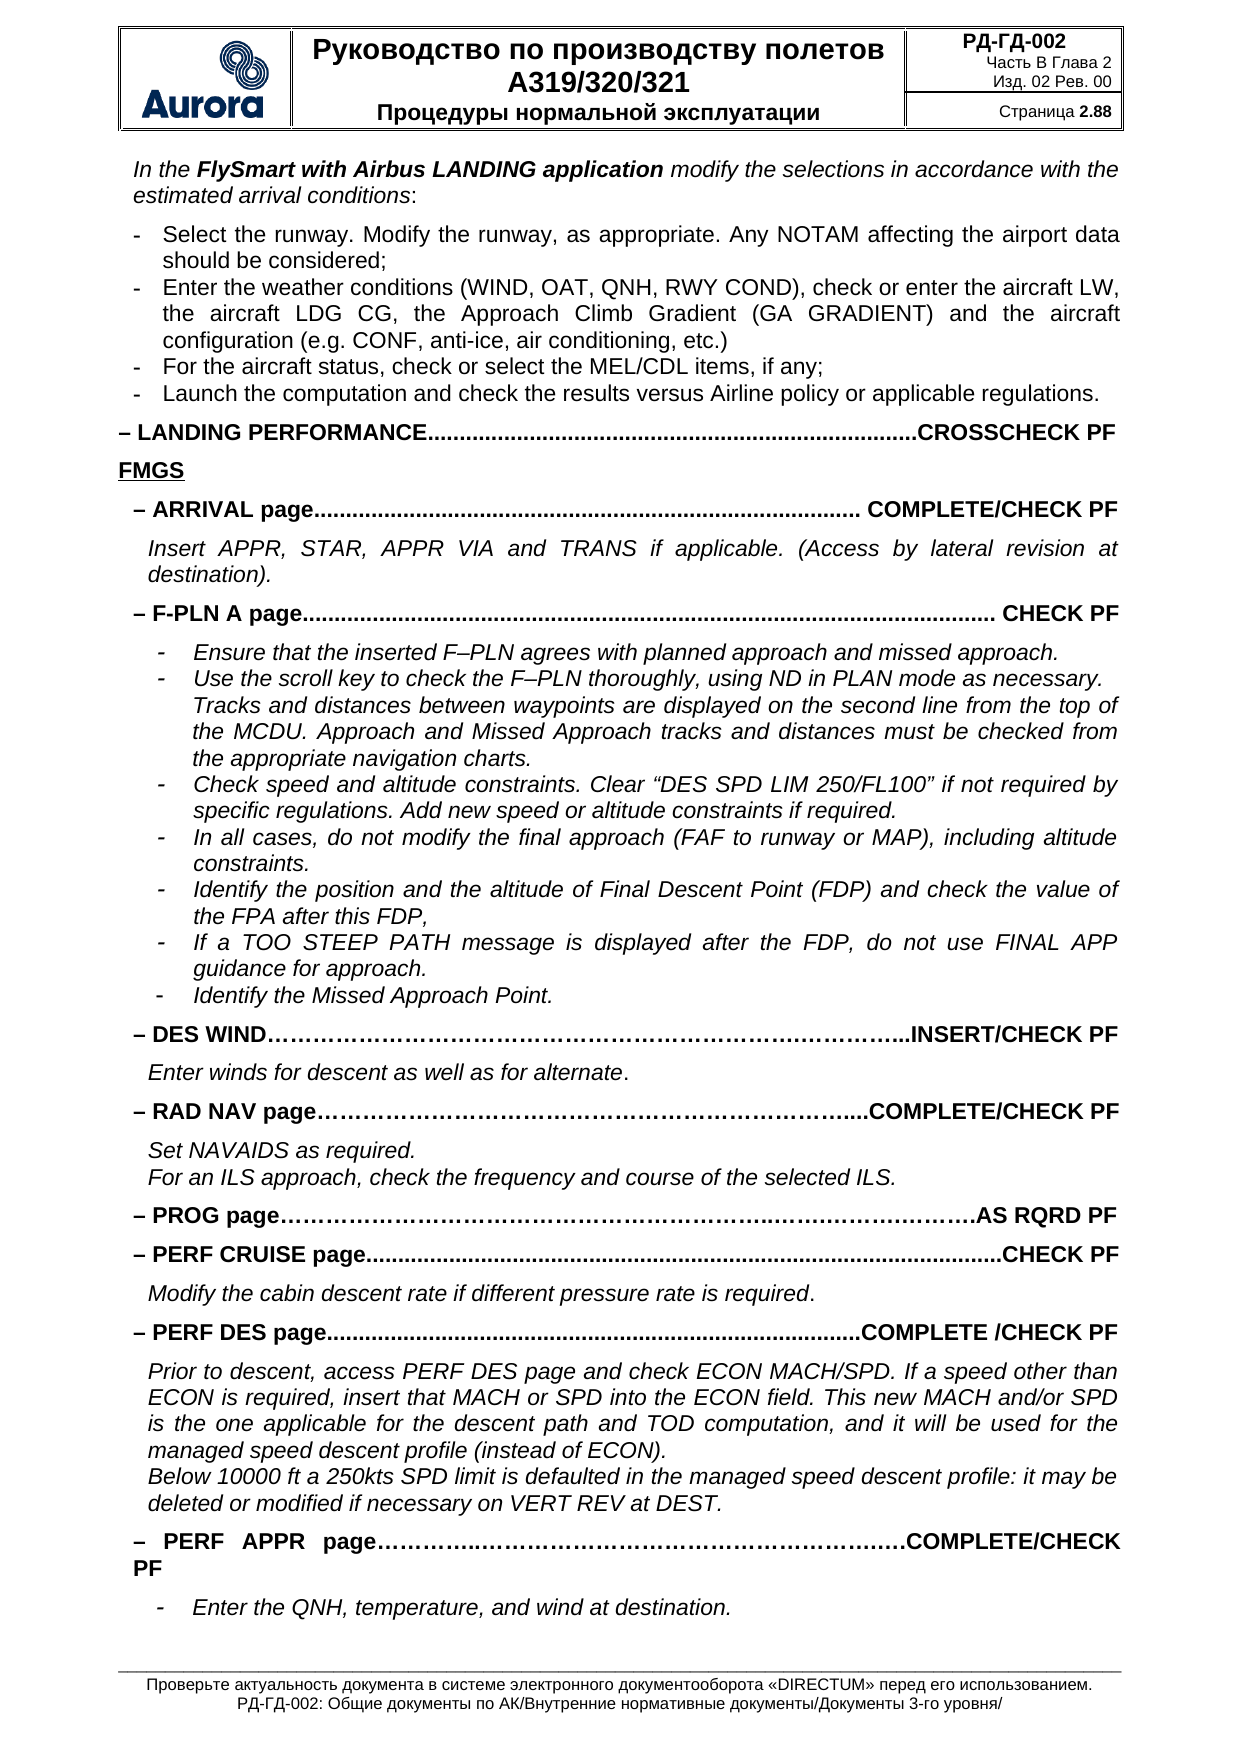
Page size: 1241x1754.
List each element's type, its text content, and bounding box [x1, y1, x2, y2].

text Below 10000 ft a 250kts SPD limit is defaulted in the managed speed descent profile: it may be deleted or modified if necessary on VERT REV at DEST. [148, 1463, 1121, 1516]
list In all cases, do not modify the final approach (FAF to runway or MAP), including altitude constraints. [156, 823, 1121, 876]
text FMGS [118, 457, 1121, 484]
text – ARRIVAL page...................................................................................... COMPLETE/CHECK PF [133, 496, 1121, 522]
list Enter the QNH, temperature, and wind at destination. [154, 1593, 1121, 1620]
text Insert APPR, STAR, APPR VIA and TRANS if applicable. (Access by lateral revision at destination). [148, 535, 1121, 588]
list Identify the Missed Approach Point. [156, 982, 1121, 1008]
text – RAD NAV page……………………………………………………………....COMPLETE/CHECK PF [133, 1098, 1121, 1124]
text – PERF DES page....................................................................................COMPLETE /CHECK PF [133, 1319, 1121, 1345]
text For an ILS approach, check the frequency and course of the selected ILS. [148, 1163, 1121, 1190]
text – PERF CRUISE page....................................................................................................CHECK PF [133, 1241, 1121, 1267]
text Enter winds for descent as well as for alternate. [148, 1059, 1121, 1086]
list For the aircraft status, check or select the MEL/CDL items, if any; [133, 353, 1121, 379]
text In the FlySmart with Airbus LANDING application modify the selections in accordance with the estimated arrival conditions: [133, 156, 1121, 208]
list Launch the computation and check the results versus Airline policy or applicable regulations. [133, 379, 1121, 406]
text – LANDING PERFORMANCE.............................................................................CROSSCHECK PF [118, 418, 1121, 445]
text – PERF APPR page…………..…………………………………………….….COMPLETE/CHECK PF [133, 1528, 1121, 1581]
list Enter the weather conditions (WIND, OAT, QNH, RWY COND), check or enter the aircraft LW, the aircraft LDG CG, the Approach Climb Gradient (GA GRADIENT) and the aircraft configuration (e.g. CONF, anti-ice, air conditioning, etc.) [133, 274, 1121, 353]
text Set NAVAIDS as required. [148, 1137, 1121, 1163]
text – DES WIND…………………………………………………………….…………...INSERT/CHECK PF [133, 1021, 1121, 1047]
list If a TOO STEEP PATH message is displayed after the FDP, do not use FINAL APP guidance for approach. [156, 929, 1121, 982]
text – F-PLN A page............................................................................................................. CHECK PF [133, 600, 1121, 627]
list Identify the position and the altitude of Final Descent Point (FDP) and check the value of the FPA after this FDP, [156, 876, 1121, 929]
list Ensure that the inserted F–PLN agrees with planned approach and missed approach. [156, 639, 1121, 665]
list Use the scroll key to check the F–PLN thoroughly, using ND in PLAN mode as necessary. [156, 665, 1121, 692]
list Check speed and altitude constraints. Clear “DES SPD LIM 250/FL100” if not required by specific regulations. Add new speed or altitude constraints if required. [156, 771, 1121, 823]
text Tracks and distances between waypoints are displayed on the second line from the top of the MCDU. Approach and Missed Approach tracks and distances must be checked from the appropriate navigation charts. [192, 692, 1121, 771]
text – PROG page………………………………………………………..…….……….……….AS RQRD PF [133, 1202, 1121, 1229]
list Select the runway. Modify the runway, as appropriate. Any NOTAM affecting the airport data should be considered; [133, 221, 1121, 274]
picture [141, 39, 270, 118]
text Prior to descent, access PERF DES page and check ECON MACH/SPD. If a speed other than ECON is required, insert that MACH or SPD into the ECON field. This new MACH and/or SPD is the one applicable for the descent path and TOD computation, and it will be used for the managed speed descent profile (instead of ECON). [148, 1358, 1121, 1463]
text Modify the cabin descent rate if different pressure rate is required. [148, 1280, 1121, 1306]
